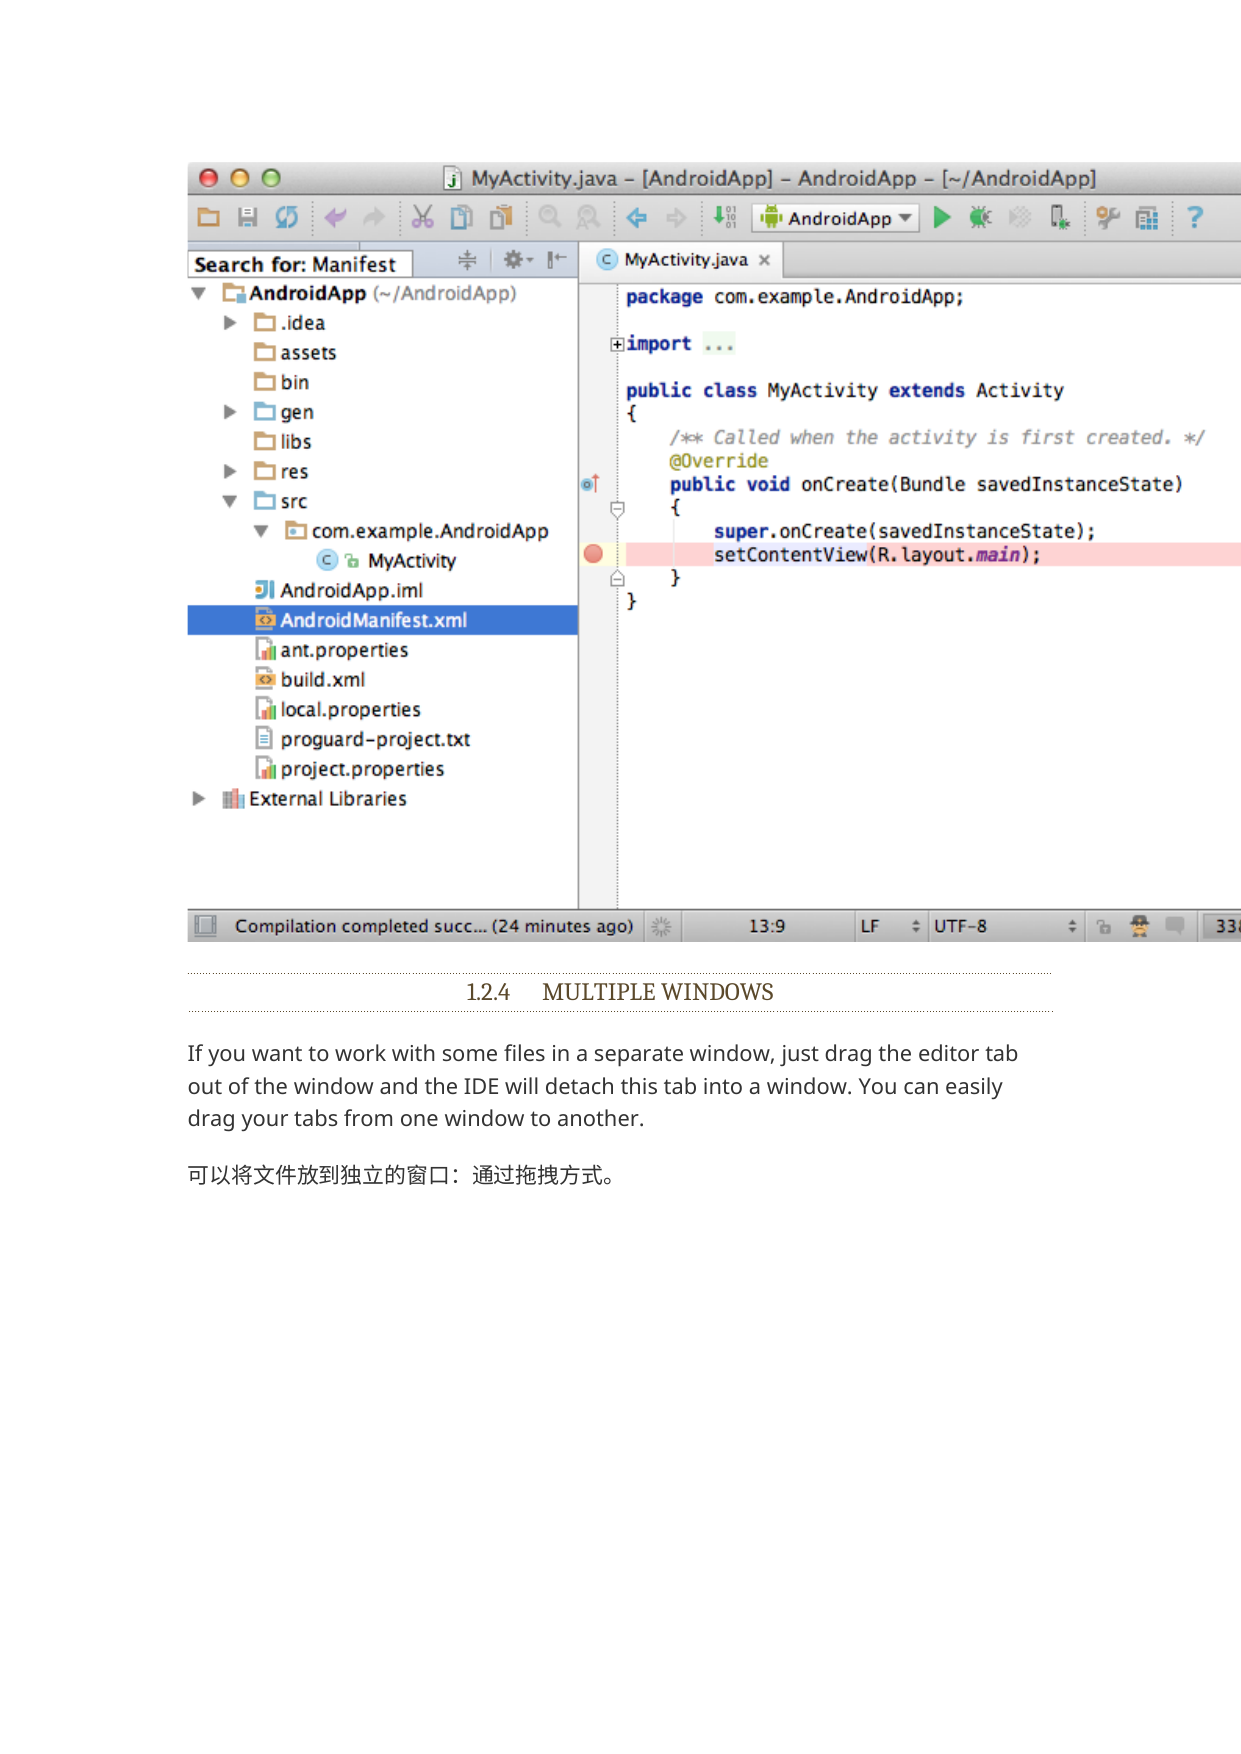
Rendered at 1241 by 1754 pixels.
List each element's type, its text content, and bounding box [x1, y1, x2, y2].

text If you want to work with some files in a separate window, just drag the editor tab out of the window and the IDE will detach this tab into a window. You can easily drag your tabs from one window to another. [187, 1037, 1053, 1134]
subtitle Multiple windows [187, 973, 1053, 1012]
picture [187, 162, 1241, 942]
text 可以将文件放到独立的窗口：通过拖拽方式。 [187, 1158, 1053, 1190]
